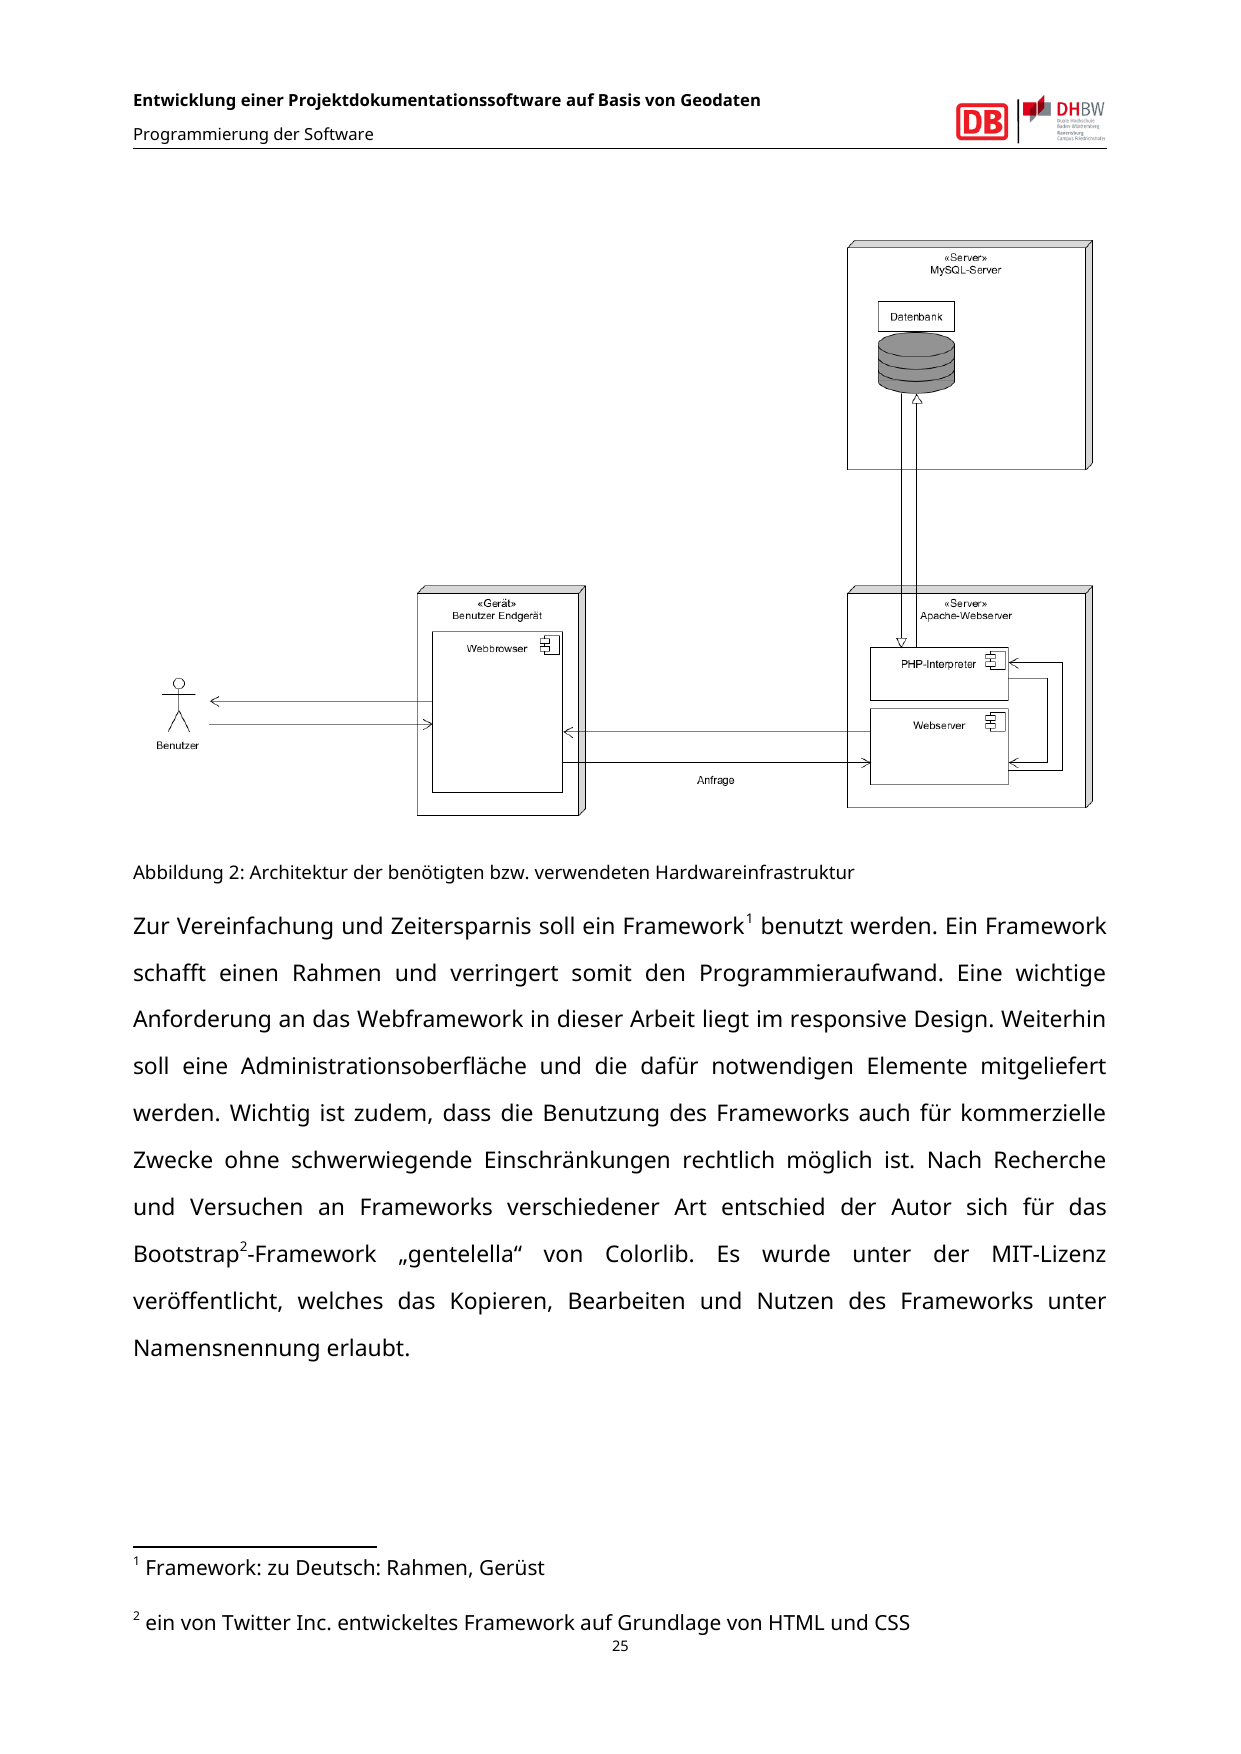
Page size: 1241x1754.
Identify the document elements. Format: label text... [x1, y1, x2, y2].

picture [956, 103, 1009, 141]
text Abbildung : Architektur der benötigten bzw. verwendeten Hardwareinfrastruktur [133, 859, 1107, 884]
picture [132, 224, 1108, 831]
picture [1023, 95, 1106, 141]
text Zur Vereinfachung und Zeitersparnis soll ein Framework benutzt werden. Ein Framework schafft einen Rahmen und verringert somit den Programmieraufwand. Eine wichtige Anforderung an das Webframework in dieser Arbeit liegt im responsive Design. Weiterhin soll eine Administrationsoberfläche und die dafür notwendigen Elemente mitgeliefert werden. Wichtig ist zudem, dass die Benutzung des Frameworks auch für kommerzielle Zwecke ohne schwerwiegende Einschränkungen rechtlich möglich ist. Nach Recherche und Versuchen an Frameworks verschiedener Art entschied der Autor sich für das Bootstrap-Framework „gentelella“ von Colorlib. Es wurde unter der MIT-Lizenz veröffentlicht, welches das Kopieren, Bearbeiten und Nutzen des Frameworks unter Namensnennung erlaubt. [133, 910, 1107, 1363]
